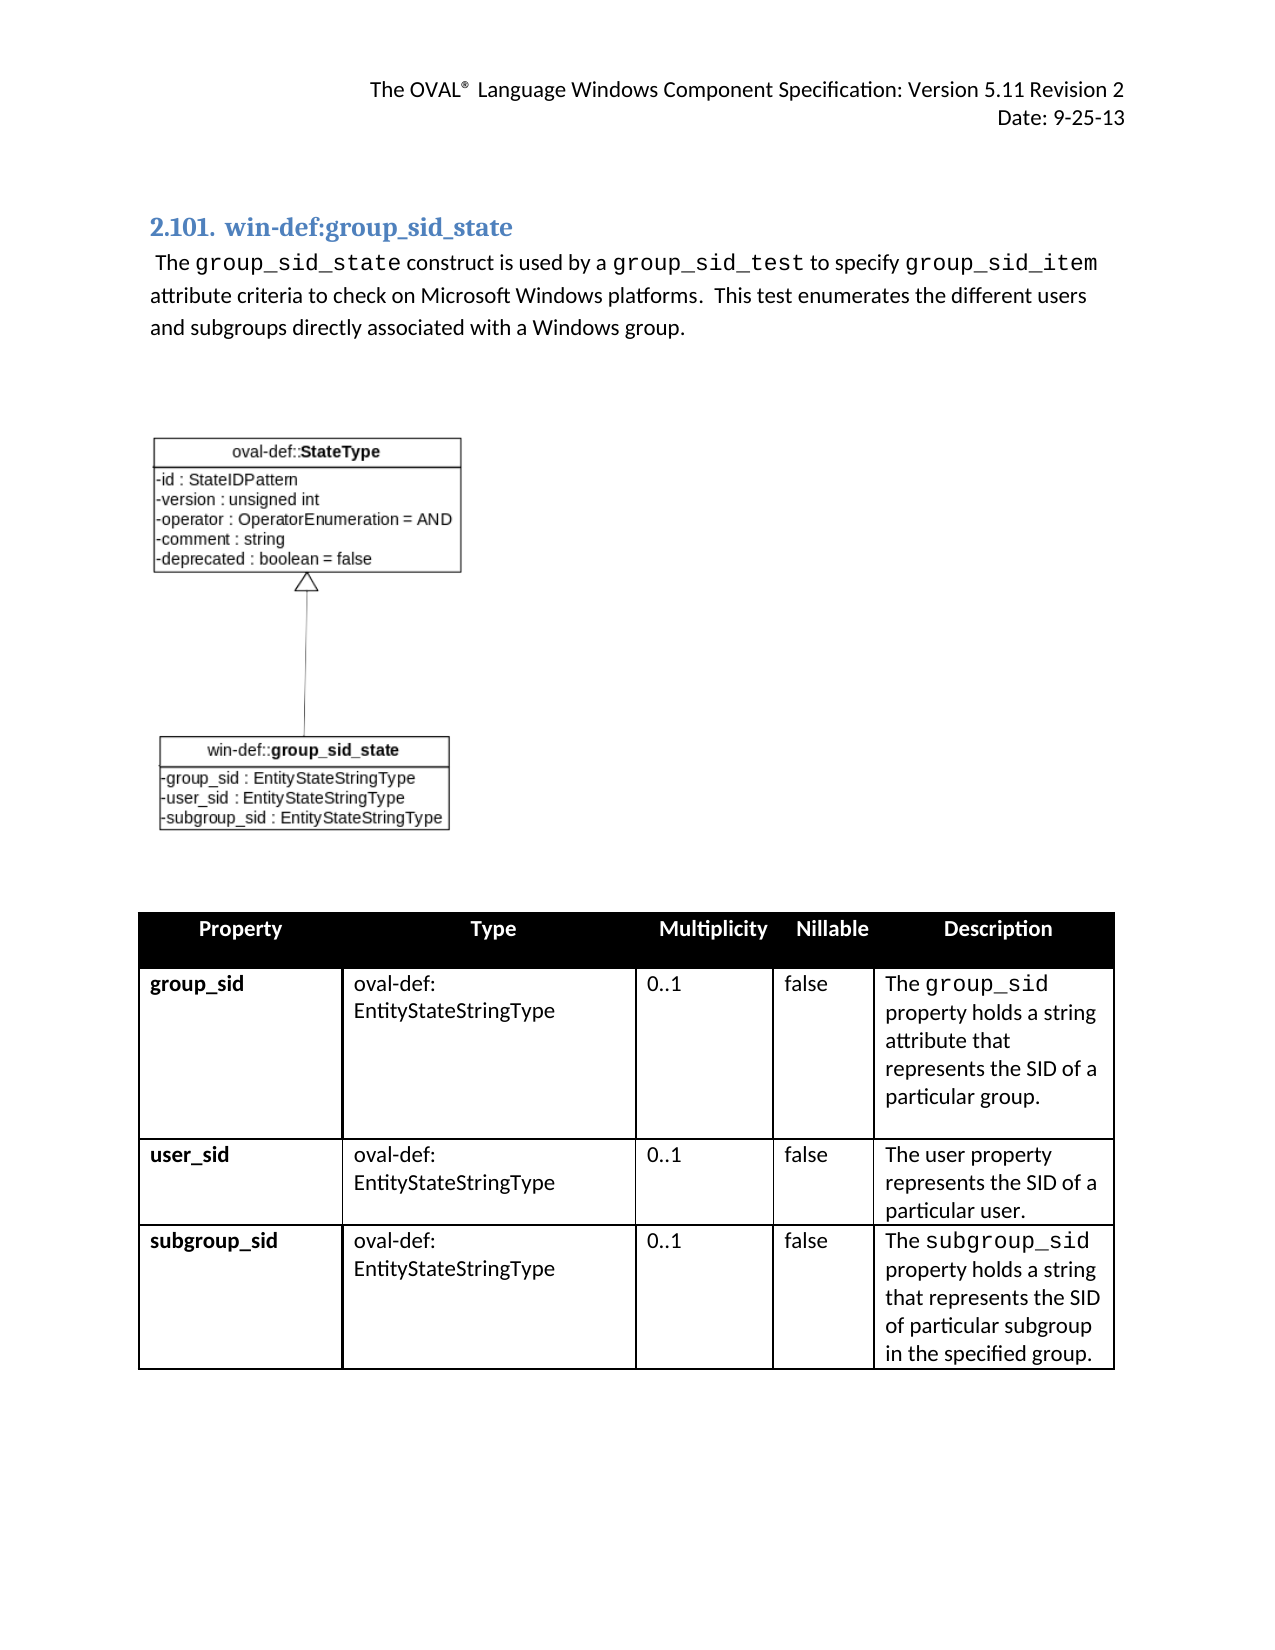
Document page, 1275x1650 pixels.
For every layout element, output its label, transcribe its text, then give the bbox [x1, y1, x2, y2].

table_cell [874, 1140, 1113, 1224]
subtitle win-def:group_sid_state [150, 212, 1125, 243]
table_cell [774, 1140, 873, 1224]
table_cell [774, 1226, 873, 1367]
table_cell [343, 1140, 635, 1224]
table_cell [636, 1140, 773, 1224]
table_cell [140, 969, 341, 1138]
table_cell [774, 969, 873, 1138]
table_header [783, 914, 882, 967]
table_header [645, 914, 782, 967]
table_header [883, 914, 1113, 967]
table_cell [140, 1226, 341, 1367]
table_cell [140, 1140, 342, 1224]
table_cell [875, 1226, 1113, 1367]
text The group_sid_state construct is used by a group_sid_test to specify group_sid_item attribute criteria to check on Microsoft Windows platforms. This test enumerates the different users and subgroups directly associated with a Windows group. [150, 248, 1125, 341]
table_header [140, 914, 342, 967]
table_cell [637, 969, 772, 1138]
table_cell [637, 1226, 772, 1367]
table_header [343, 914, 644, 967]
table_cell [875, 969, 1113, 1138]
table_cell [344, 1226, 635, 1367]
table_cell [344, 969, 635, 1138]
